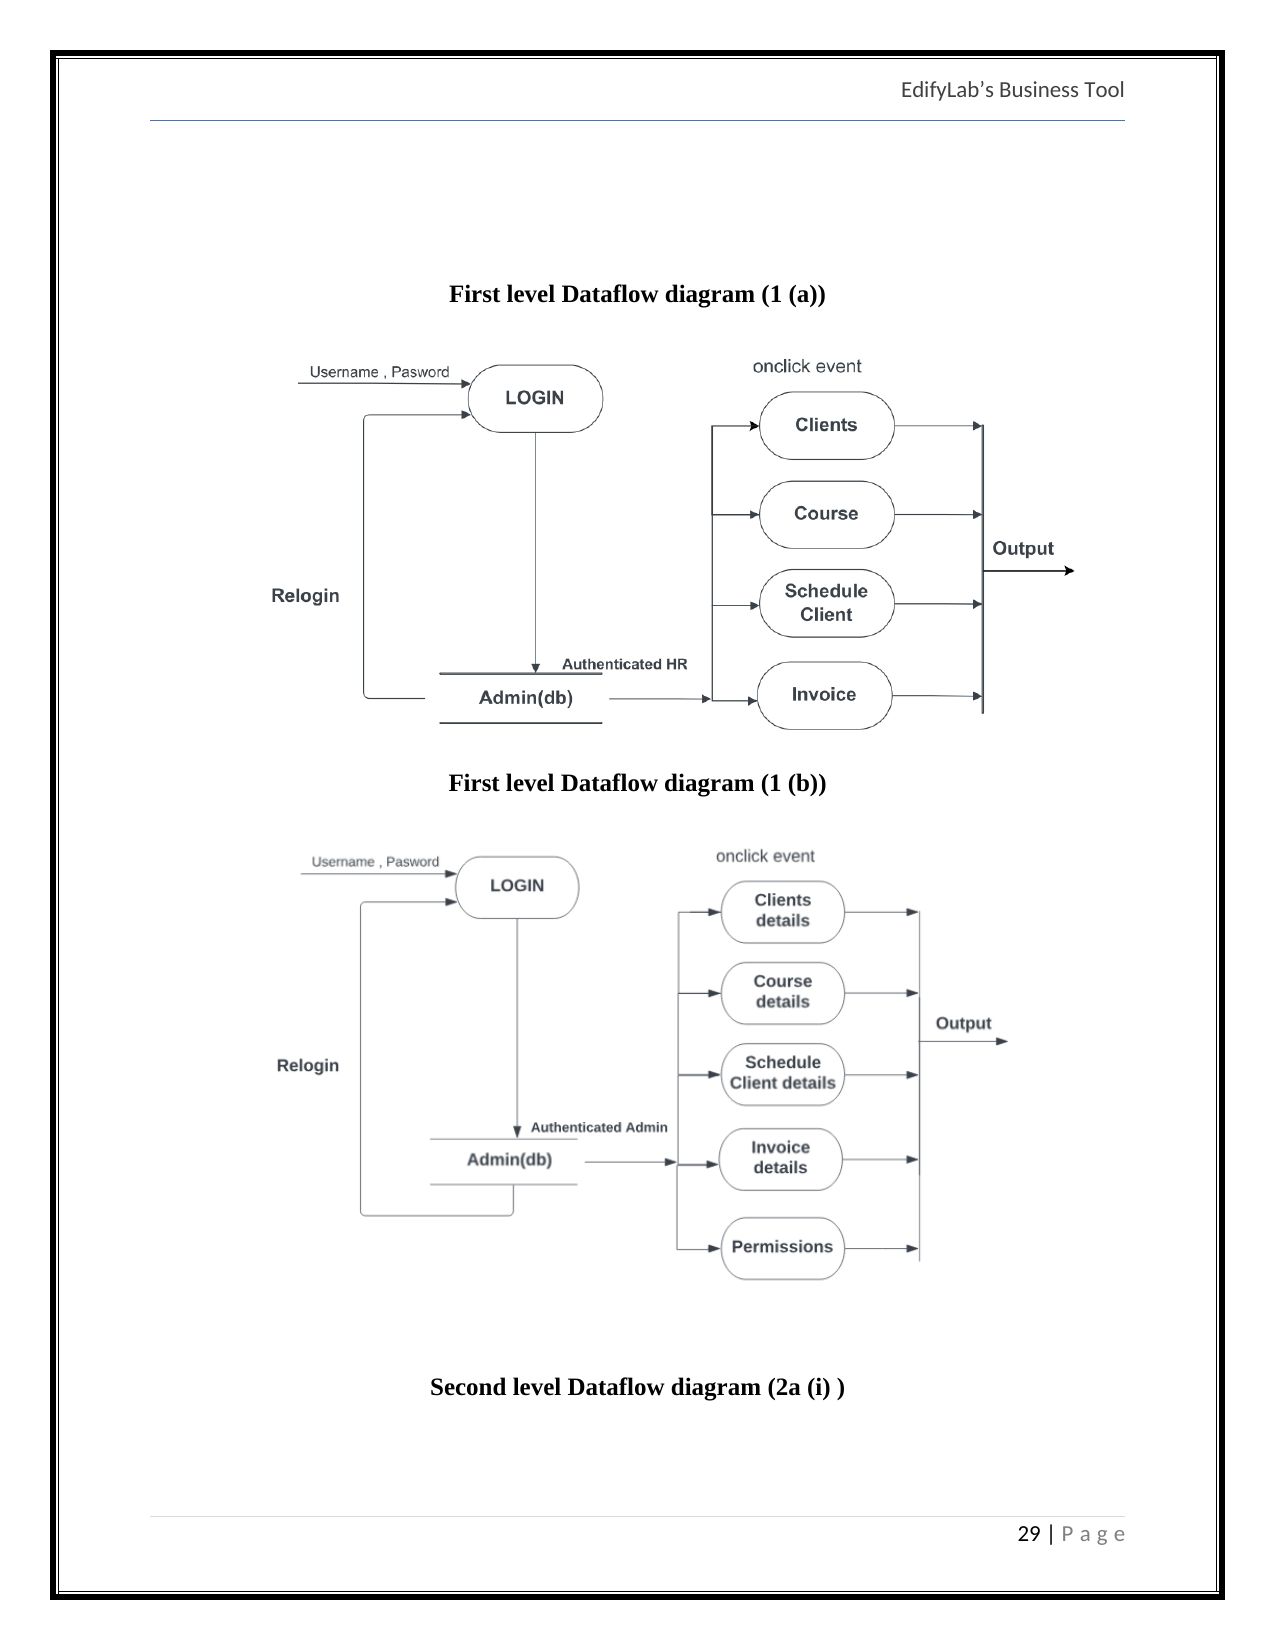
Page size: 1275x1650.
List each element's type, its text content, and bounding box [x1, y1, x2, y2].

picture [170, 347, 1125, 752]
text First level Dataflow diagram (1 (a)) [150, 279, 1125, 308]
picture [257, 841, 1018, 1297]
text Second level Dataflow diagram (2a (i) ) [150, 1372, 1125, 1401]
text First level Dataflow diagram (1 (b)) [150, 711, 1125, 797]
